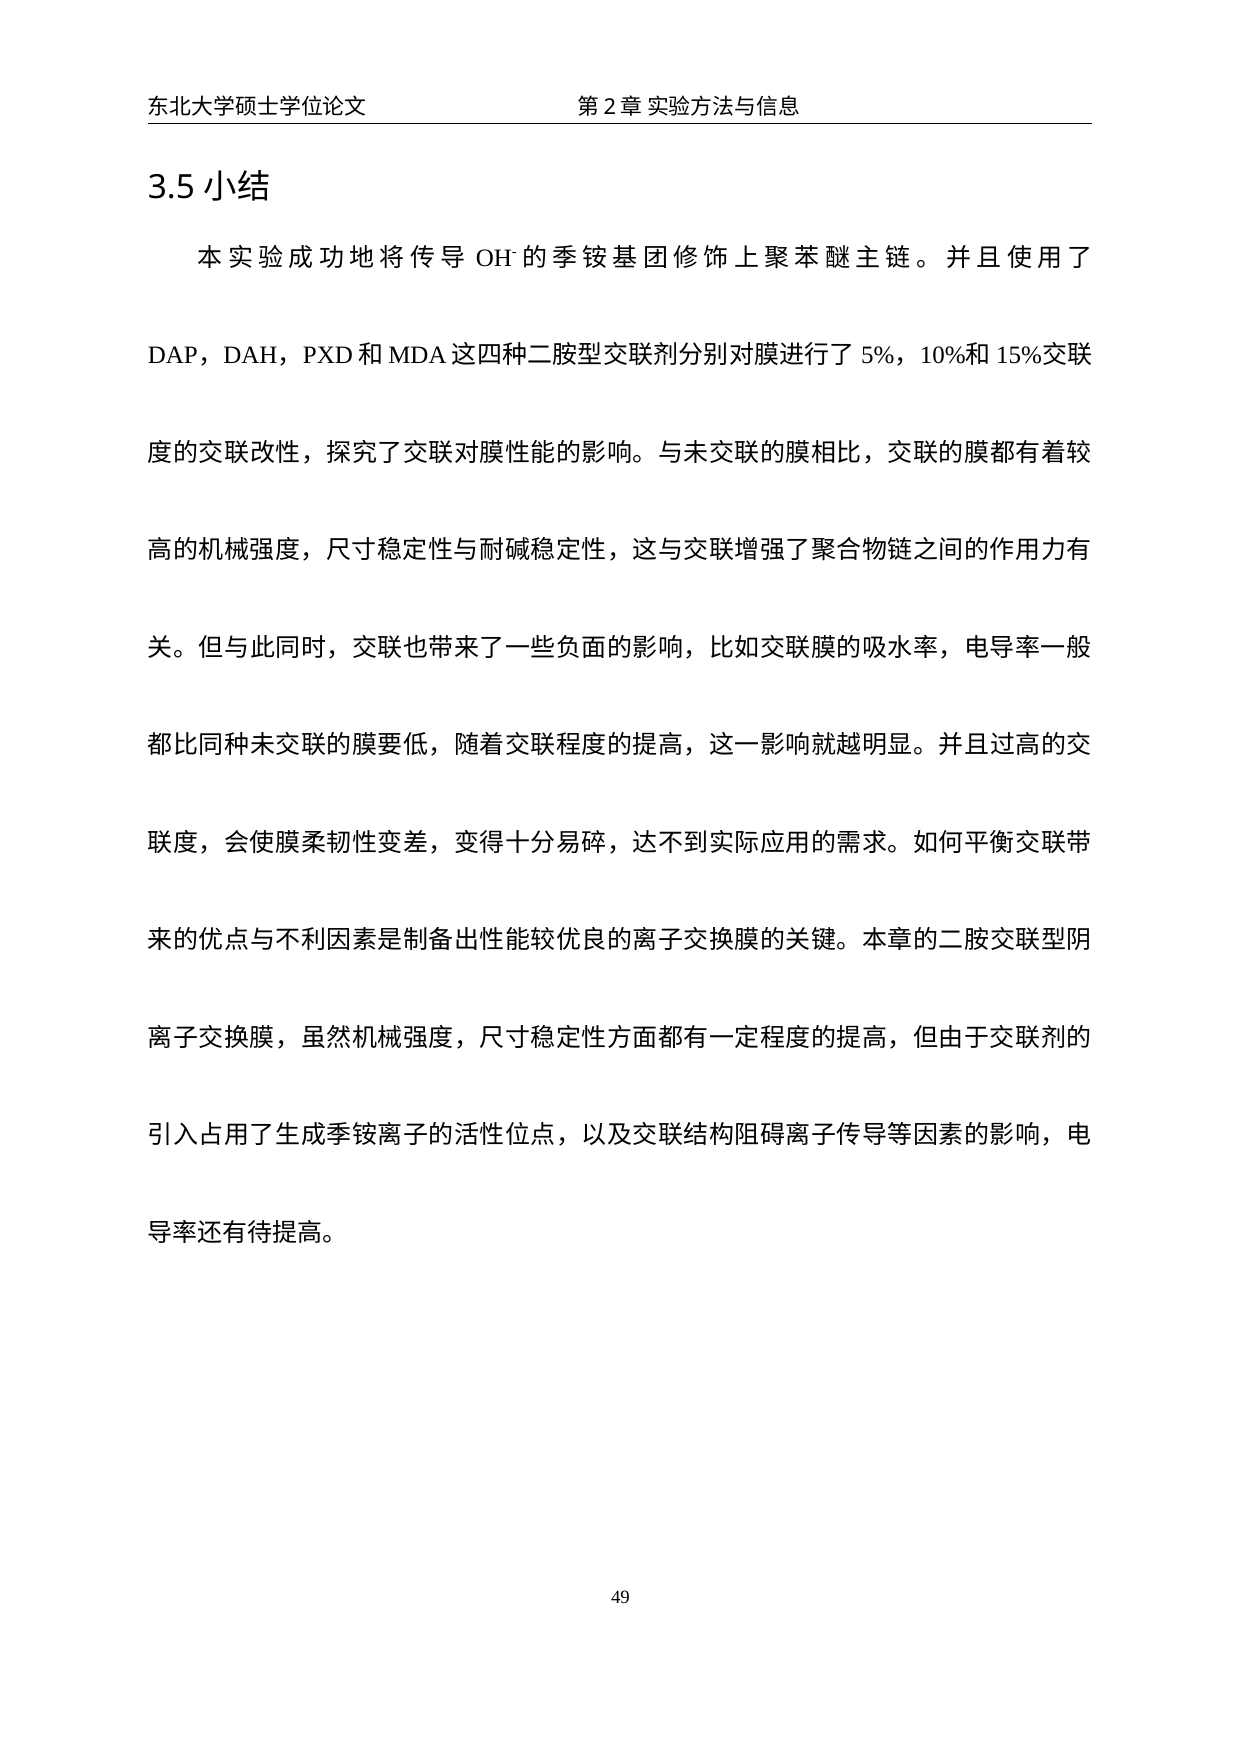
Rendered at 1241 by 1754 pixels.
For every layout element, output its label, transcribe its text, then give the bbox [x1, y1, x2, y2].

subtitle 3.5 小结 [148, 152, 1092, 217]
text 本实验成功地将传导OH-的季铵基团修饰上聚苯醚主链。并且使用了DAP，DAH，PXD和MDA这四种二胺型交联剂分别对膜进行了5%，10%和15%交联度的交联改性，探究了交联对膜性能的影响。与未交联的膜相比，交联的膜都有着较高的机械强度，尺寸稳定性与耐碱稳定性，这与交联增强了聚合物链之间的作用力有关。但与此同时，交联也带来了一些负面的影响，比如交联膜的吸水率，电导率一般都比同种未交联的膜要低，随着交联程度的提高，这一影响就越明显。并且过高的交联度，会使膜柔韧性变差，变得十分易碎，达不到实际应用的需求。如何平衡交联带来的优点与不利因素是制备出性能较优良的离子交换膜的关键。本章的二胺交联型阴离子交换膜，虽然机械强度，尺寸稳定性方面都有一定程度的提高，但由于交联剂的引入占用了生成季铵离子的活性位点，以及交联结构阻碍离子传导等因素的影响，电导率还有待提高。 [148, 223, 1092, 1263]
